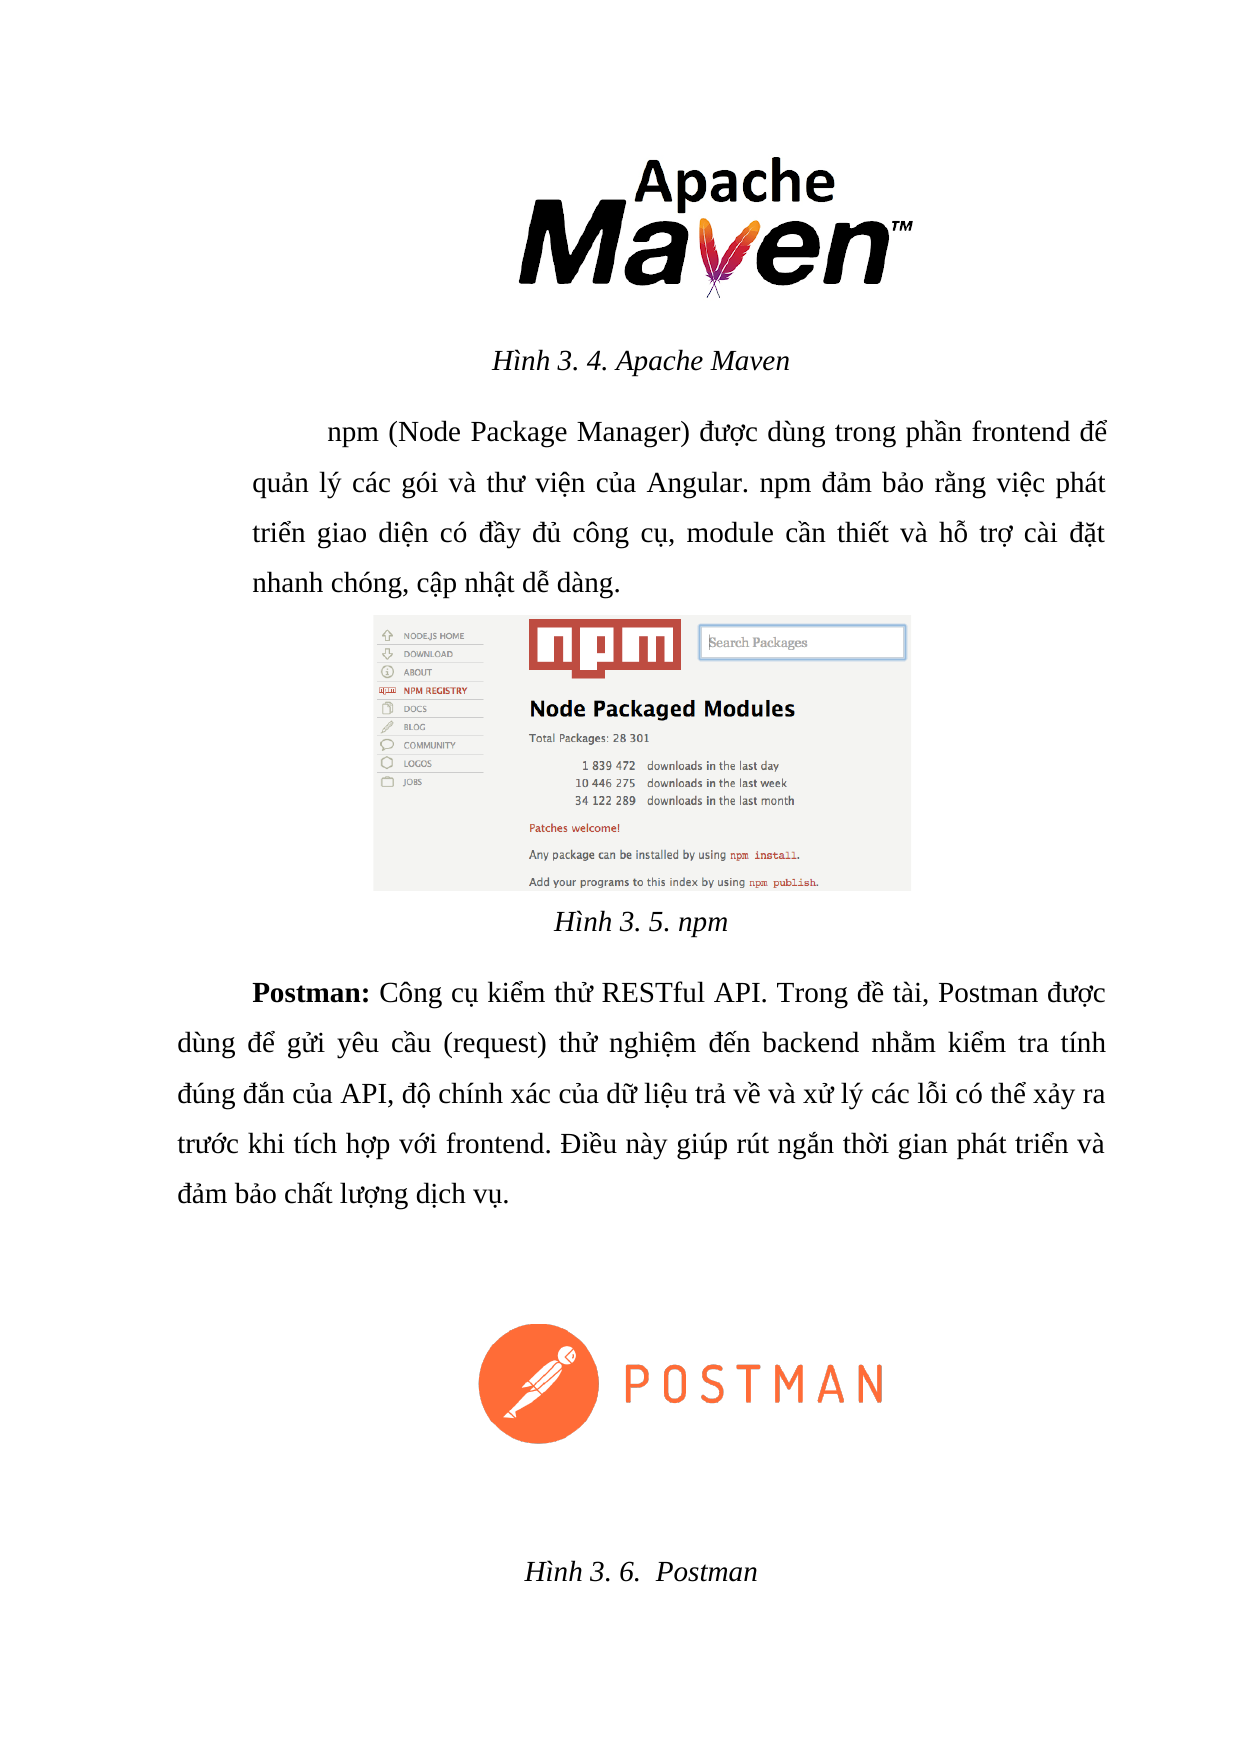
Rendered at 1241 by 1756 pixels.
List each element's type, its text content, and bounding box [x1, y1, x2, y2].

text Hình 3. 6. Postman [177, 1554, 1107, 1588]
picture [373, 615, 912, 891]
picture [493, 110, 942, 331]
text Hình 3. 4. Apache Maven [177, 343, 1107, 377]
picture [476, 1226, 884, 1541]
text Hình 3. 5. npm [177, 904, 1107, 937]
text Postman: Công cụ kiểm thử RESTful API. Trong đề tài, Postman được dùng để gửi yêu cầu (request) thử nghiệm đến backend nhằm kiểm tra tính đúng đắn của API, độ chính xác của dữ liệu trả về và xử lý các lỗi có thể xảy ra trước khi tích hợp với frontend. Điều này giúp rút ngắn thời gian phát triển và đảm bảo chất lượng dịch vụ. [177, 975, 1107, 1210]
text npm (Node Package Manager) được dùng trong phần frontend để quản lý các gói và thư viện của Angular. npm đảm bảo rằng việc phát triển giao diện có đầy đủ công cụ, module cần thiết và hỗ trợ cài đặt nhanh chóng, cập nhật dễ dàng. [252, 414, 1107, 599]
